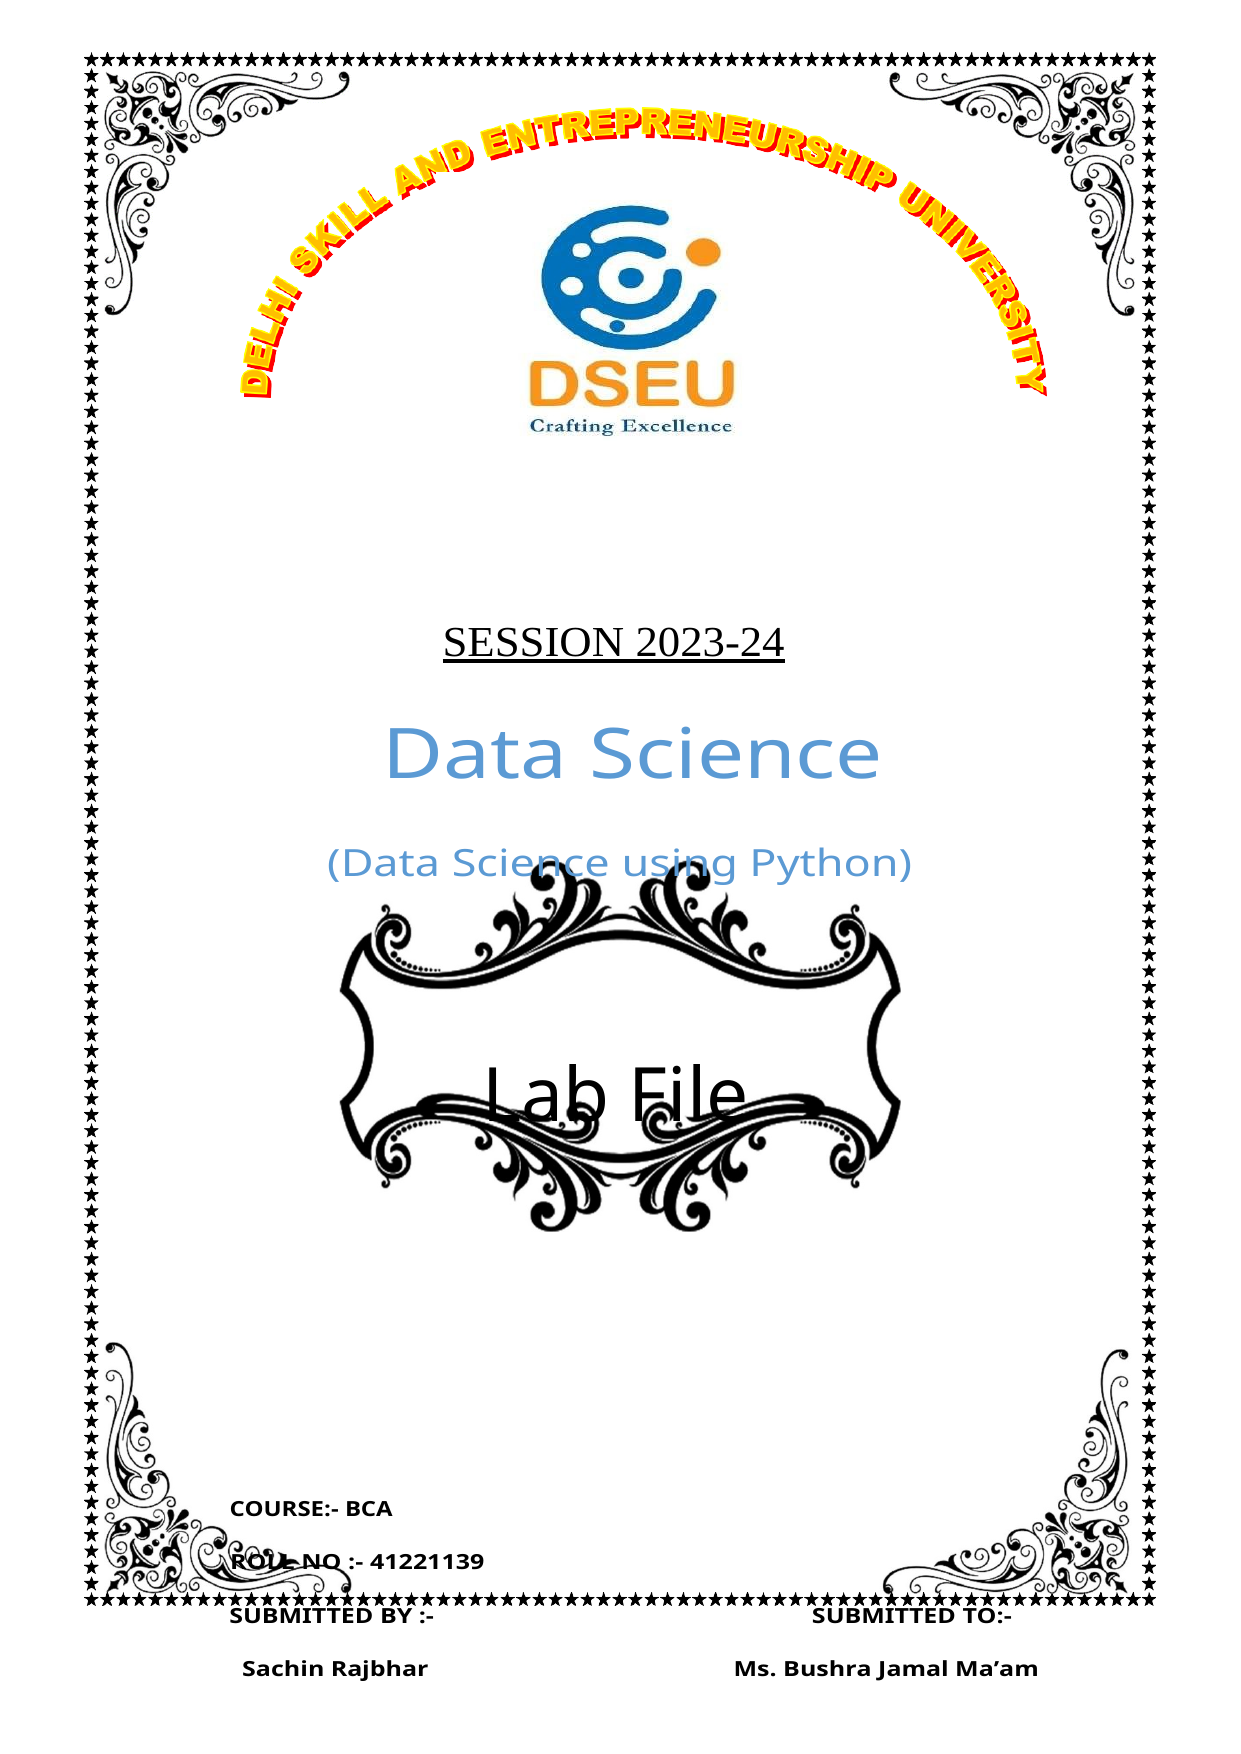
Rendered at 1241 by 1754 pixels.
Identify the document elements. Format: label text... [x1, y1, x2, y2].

text ROLL NO :- 41221139 [151, 1547, 1105, 1576]
picture [84, 52, 1156, 1606]
title Data Science [135, 703, 978, 798]
text SUBMITTED BY :- SUBMITTED TO:- [151, 1601, 1105, 1629]
text SESSION 2023-24 [249, 616, 978, 665]
text Sachin Rajbhar Ms. Bushra Jamal Ma’am [151, 1654, 1105, 1682]
text COURSE:- BCA [151, 1494, 1105, 1522]
title (Data Science using Python) [261, 837, 978, 888]
